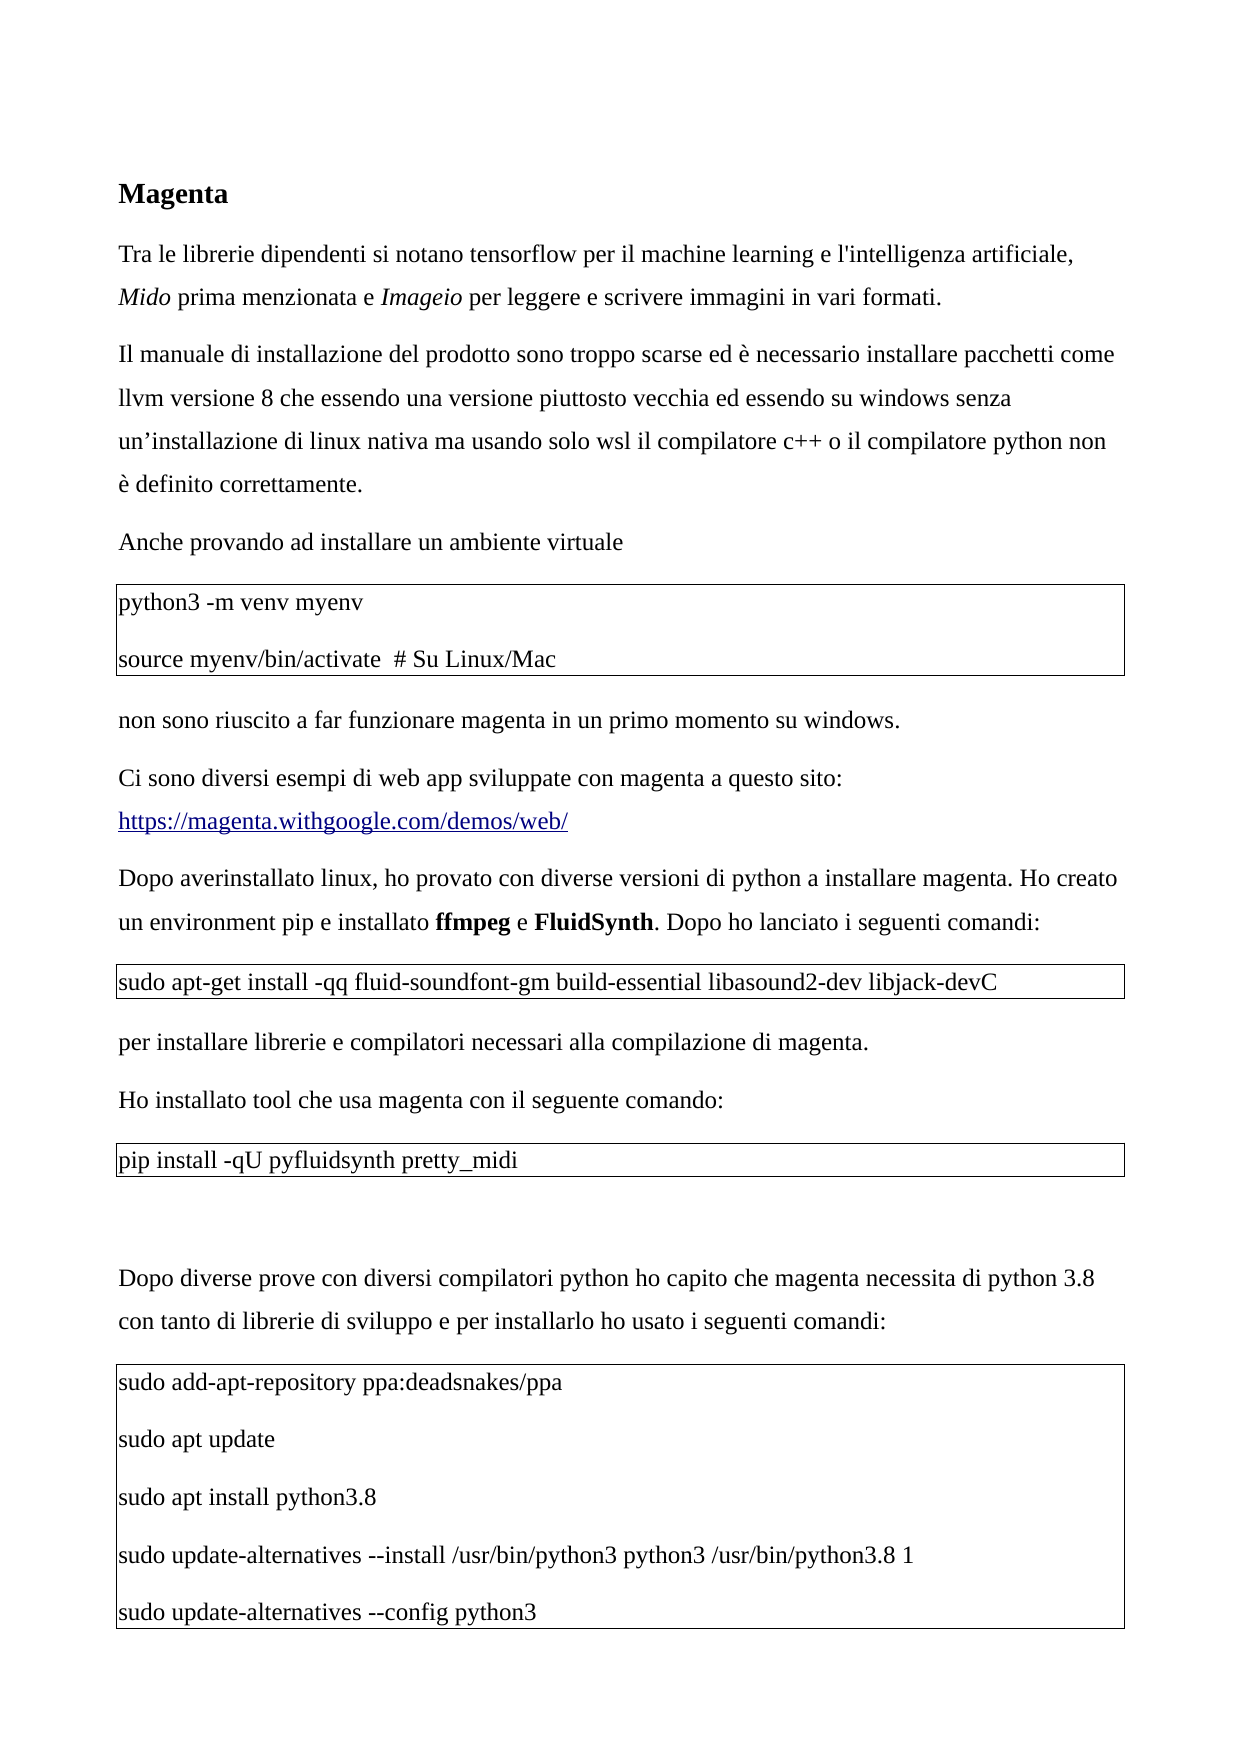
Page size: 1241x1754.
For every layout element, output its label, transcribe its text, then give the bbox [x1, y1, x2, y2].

text sudo apt install python3.8 [117, 1479, 1124, 1511]
text sudo update-alternatives --config python3 [117, 1595, 1124, 1628]
text Ho installato tool che usa magenta con il seguente comando: [118, 1085, 1122, 1114]
text source myenv/bin/activate # Su Linux/Mac [117, 642, 1124, 675]
text sudo apt update [117, 1422, 1124, 1453]
text Ci sono diversi esempi di web app sviluppate con magenta a questo sito: https://magenta.withgoogle.com/demos/web/ [118, 763, 1122, 834]
text Dopo averinstallato linux, ho provato con diverse versioni di python a installare magenta. Ho creato un environment pip e installato ffmpeg e FluidSynth. Dopo ho lanciato i seguenti comandi: [118, 863, 1122, 935]
text per installare librerie e compilatori necessari alla compilazione di magenta. [118, 1027, 1122, 1056]
text Tra le librerie dipendenti si notano tensorflow per il machine learning e l'intelligenza artificiale, Mido prima menzionata e Imageio per leggere e scrivere immagini in vari formati. [118, 239, 1122, 311]
text sudo update-alternatives --install /usr/bin/python3 python3 /usr/bin/python3.8 1 [117, 1537, 1124, 1568]
text python3 -m venv myenv [117, 585, 1124, 616]
text non sono riuscito a far funzionare magenta in un primo momento su windows. [118, 705, 1122, 734]
text Dopo diverse prove con diversi compilatori python ho capito che magenta necessita di python 3.8 con tanto di librerie di sviluppo e per installarlo ho usato i seguenti comandi: [118, 1263, 1122, 1335]
text pip install -qU pyfluidsynth pretty_midi [117, 1144, 1124, 1176]
subtitle Magenta [118, 176, 1122, 209]
text sudo apt-get install -qq fluid-soundfont-gm build-essential libasound2-dev libjack-devC [117, 965, 1124, 998]
text Il manuale di installazione del prodotto sono troppo scarse ed è necessario installare pacchetti come llvm versione 8 che essendo una versione piuttosto vecchia ed essendo su windows senza un’installazione di linux nativa ma usando solo wsl il compilatore c++ o il compilatore python non è definito correttamente. [118, 339, 1122, 498]
text Anche provando ad installare un ambiente virtuale [118, 527, 1122, 555]
text sudo add-apt-repository ppa:deadsnakes/ppa [117, 1365, 1124, 1395]
